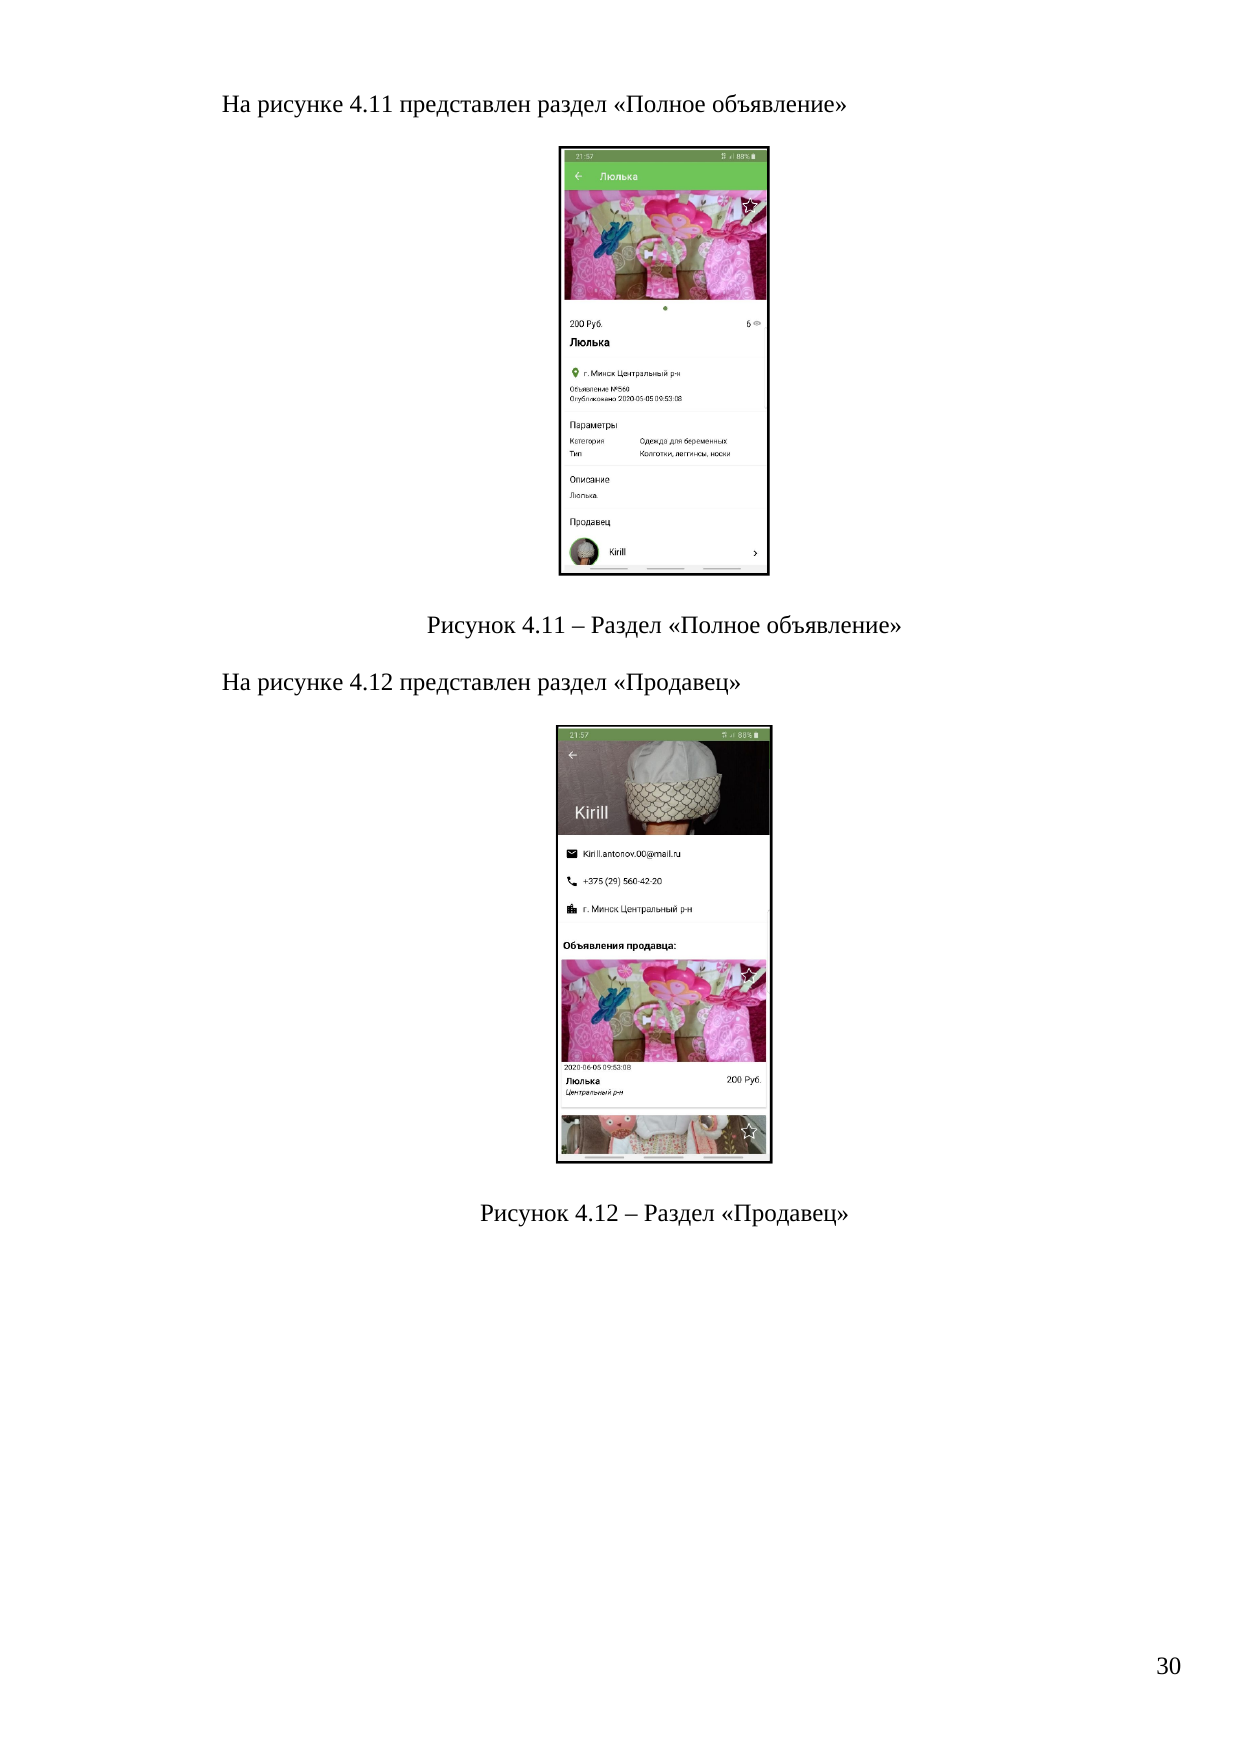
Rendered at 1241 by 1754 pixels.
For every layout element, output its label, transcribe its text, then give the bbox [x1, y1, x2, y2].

text Рисунок 4.12 – Раздел «Продавец» [148, 1198, 1181, 1227]
picture [558, 146, 771, 577]
text На рисунке 4.12 представлен раздел «Продавец» [148, 667, 1181, 696]
picture [555, 725, 773, 1165]
text Рисунок 4.11 – Раздел «Полное объявление» [148, 610, 1181, 639]
text На рисунке 4.11 представлен раздел «Полное объявление» [148, 89, 1181, 117]
